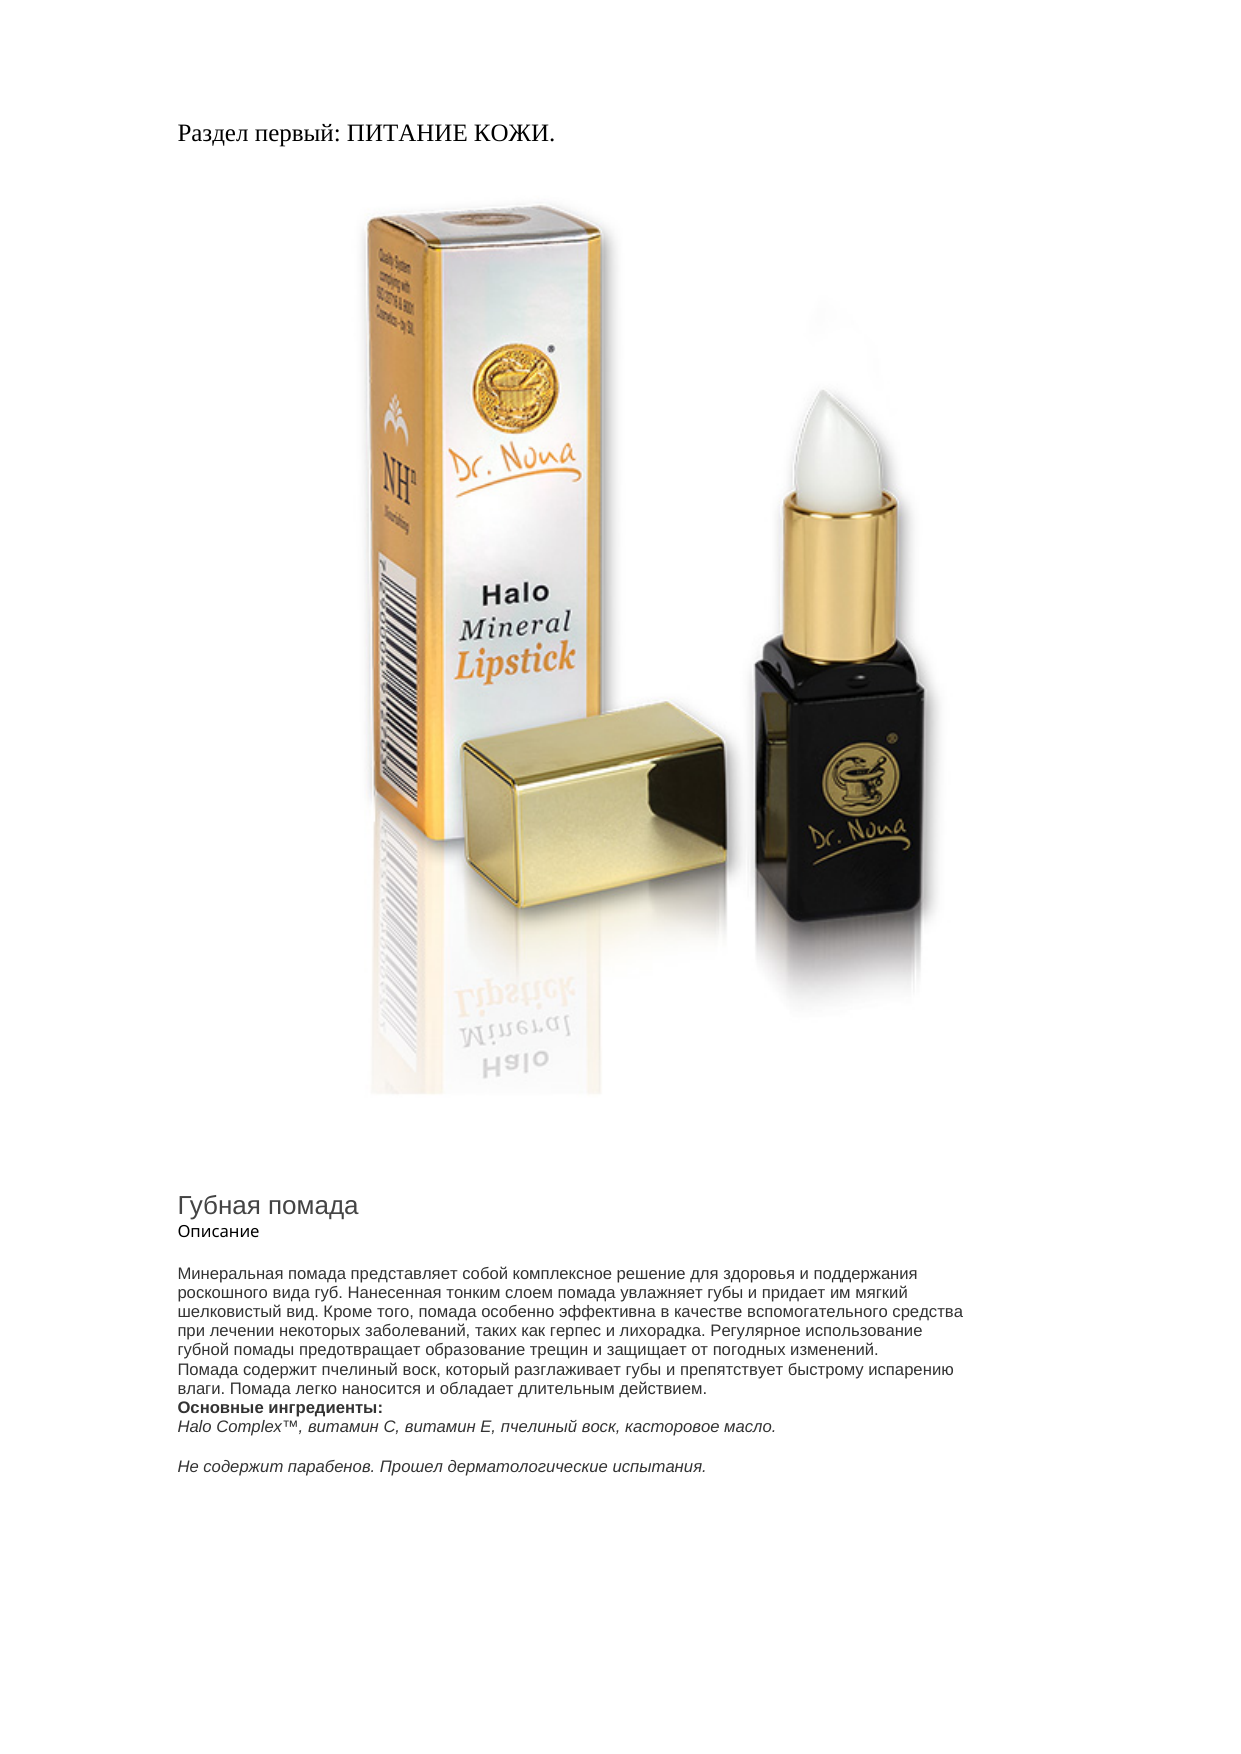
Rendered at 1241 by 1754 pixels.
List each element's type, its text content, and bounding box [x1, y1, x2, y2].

picture [177, 172, 1115, 1110]
text Описание [177, 1219, 1152, 1242]
text Раздел первый: ПИТАНИЕ КОЖИ. [177, 118, 1152, 147]
text Минеральная помада представляет собой комплексное решение для здоровья и поддержания роскошного вида губ. Нанесенная тонким слоем помада увлажняет губы и придает им мягкий шелковистый вид. Кроме того, помада особенно эффективна в качестве вспомогательного средства при лечении некоторых заболеваний, таких как герпес и лихорадка. Регулярное использование губной помады предотвращает образование трещин и защищает от погодных изменений. Помада содержит пчелиный воск, который разглаживает губы и препятствует быстрому испарению влаги. Помада легко наносится и обладает длительным действием. Основные ингредиенты: Halo Complex™, витамин С, витамин E, пчелиный воск, касторовое масло. [177, 1263, 1152, 1436]
text Не содержит парабенов. Прошел дерматологические испытания. [177, 1457, 1152, 1476]
text Губная помада [177, 1134, 1152, 1219]
